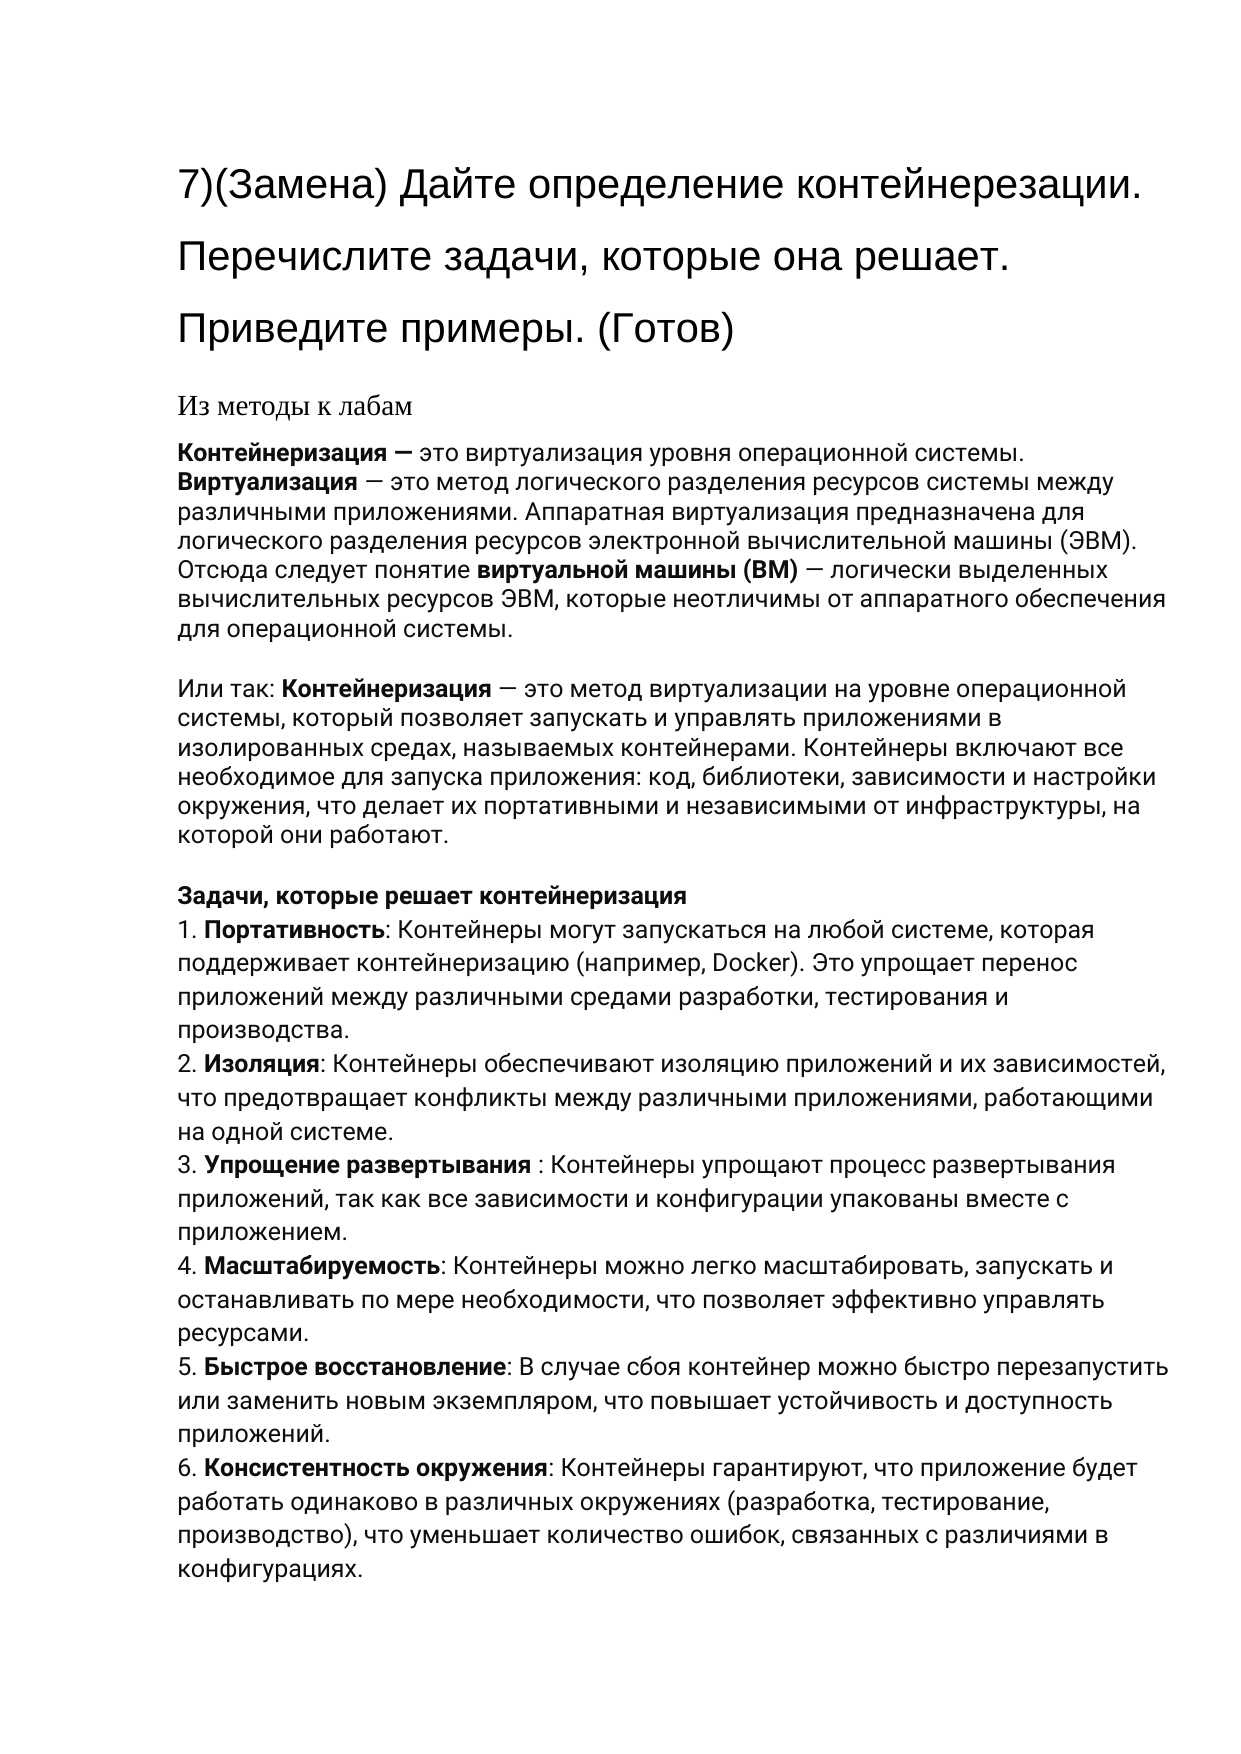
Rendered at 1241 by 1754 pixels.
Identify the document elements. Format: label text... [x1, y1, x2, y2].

text 4. Масштабируемость: Контейнеры можно легко масштабировать, запускать и останавливать по мере необходимости, что позволяет эффективно управлять ресурсами. [177, 1251, 1181, 1348]
subtitle 7)(Замена) Дайте определение контейнерезации. Перечислите задачи, которые она решает. Приведите примеры. (Готов) [177, 160, 1181, 351]
text 3. Упрощение развертывания : Контейнеры упрощают процесс развертывания приложений, так как все зависимости и конфигурации упакованы вместе с приложением. [177, 1150, 1181, 1247]
text 1. Портативность: Контейнеры могут запускаться на любой системе, которая поддерживает контейнеризацию (например, Docker). Это упрощает перенос приложений между различными средами разработки, тестирования и производства. [177, 915, 1181, 1045]
text Контейнеризация — это виртуализация уровня операционной системы. Виртуализация — это метод логического разделения ресурсов системы между различными приложениями. Аппаратная виртуализация предназначена для логического разделения ресурсов электронной вычислительной машины (ЭВМ). Отсюда следует понятие виртуальной машины (ВМ) — логически выделенных вычислительных ресурсов ЭВМ, которые неотличимы от аппаратного обеспечения для операционной системы. [177, 438, 1181, 643]
text Из методы к лабам [177, 388, 1181, 421]
text 2. Изоляция: Контейнеры обеспечивают изоляцию приложений и их зависимостей, что предотвращает конфликты между различными приложениями, работающими на одной системе. [177, 1049, 1181, 1146]
text 6. Консистентность окружения: Контейнеры гарантируют, что приложение будет работать одинаково в различных окружениях (разработка, тестирование, производство), что уменьшает количество ошибок, связанных с различиями в конфигурациях. [177, 1453, 1181, 1583]
text Задачи, которые решает контейнеризация [177, 881, 1181, 910]
text Или так: Контейнеризация — это метод виртуализации на уровне операционной системы, который позволяет запускать и управлять приложениями в изолированных средах, называемых контейнерами. Контейнеры включают все необходимое для запуска приложения: код, библиотеки, зависимости и настройки окружения, что делает их портативными и независимыми от инфраструктуры, на которой они работают. [177, 674, 1181, 850]
text 5. Быстрое восстановление: В случае сбоя контейнер можно быстро перезапустить или заменить новым экземпляром, что повышает устойчивость и доступность приложений. [177, 1352, 1181, 1449]
